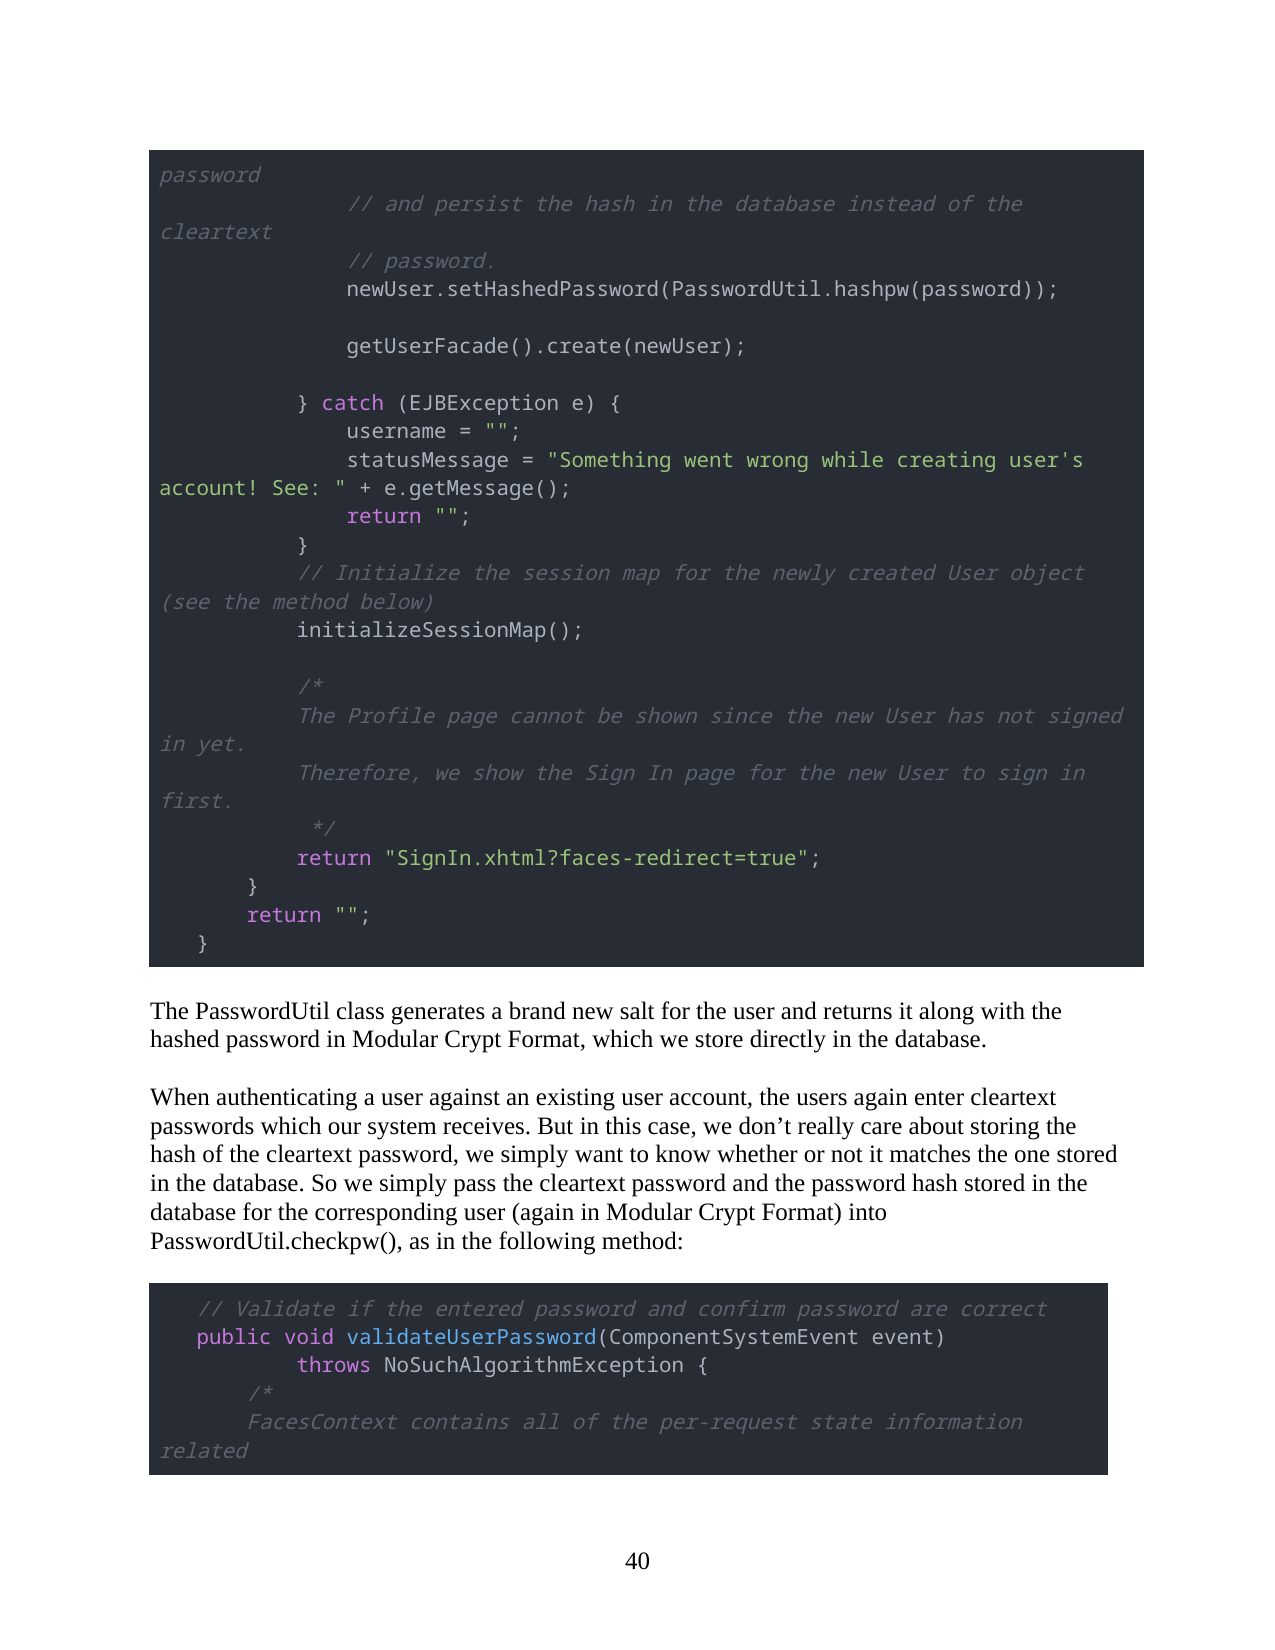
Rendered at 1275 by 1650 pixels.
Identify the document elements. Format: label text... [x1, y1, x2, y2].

text The PasswordUtil class generates a brand new salt for the user and returns it along with the hashed password in Modular Crypt Format, which we store directly in the database. [150, 996, 1125, 1053]
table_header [149, 1283, 1108, 1475]
text When authenticating a user against an existing user account, the users again enter cleartext passwords which our system receives. But in this case, we don’t really care about storing the hash of the cleartext password, we simply want to know whether or not it matches the one stored in the database. So we simply pass the cleartext password and the password hash stored in the database for the corresponding user (again in Modular Crypt Format) into PasswordUtil.checkpw(), as in the following method: [150, 1082, 1125, 1254]
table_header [149, 150, 1144, 967]
